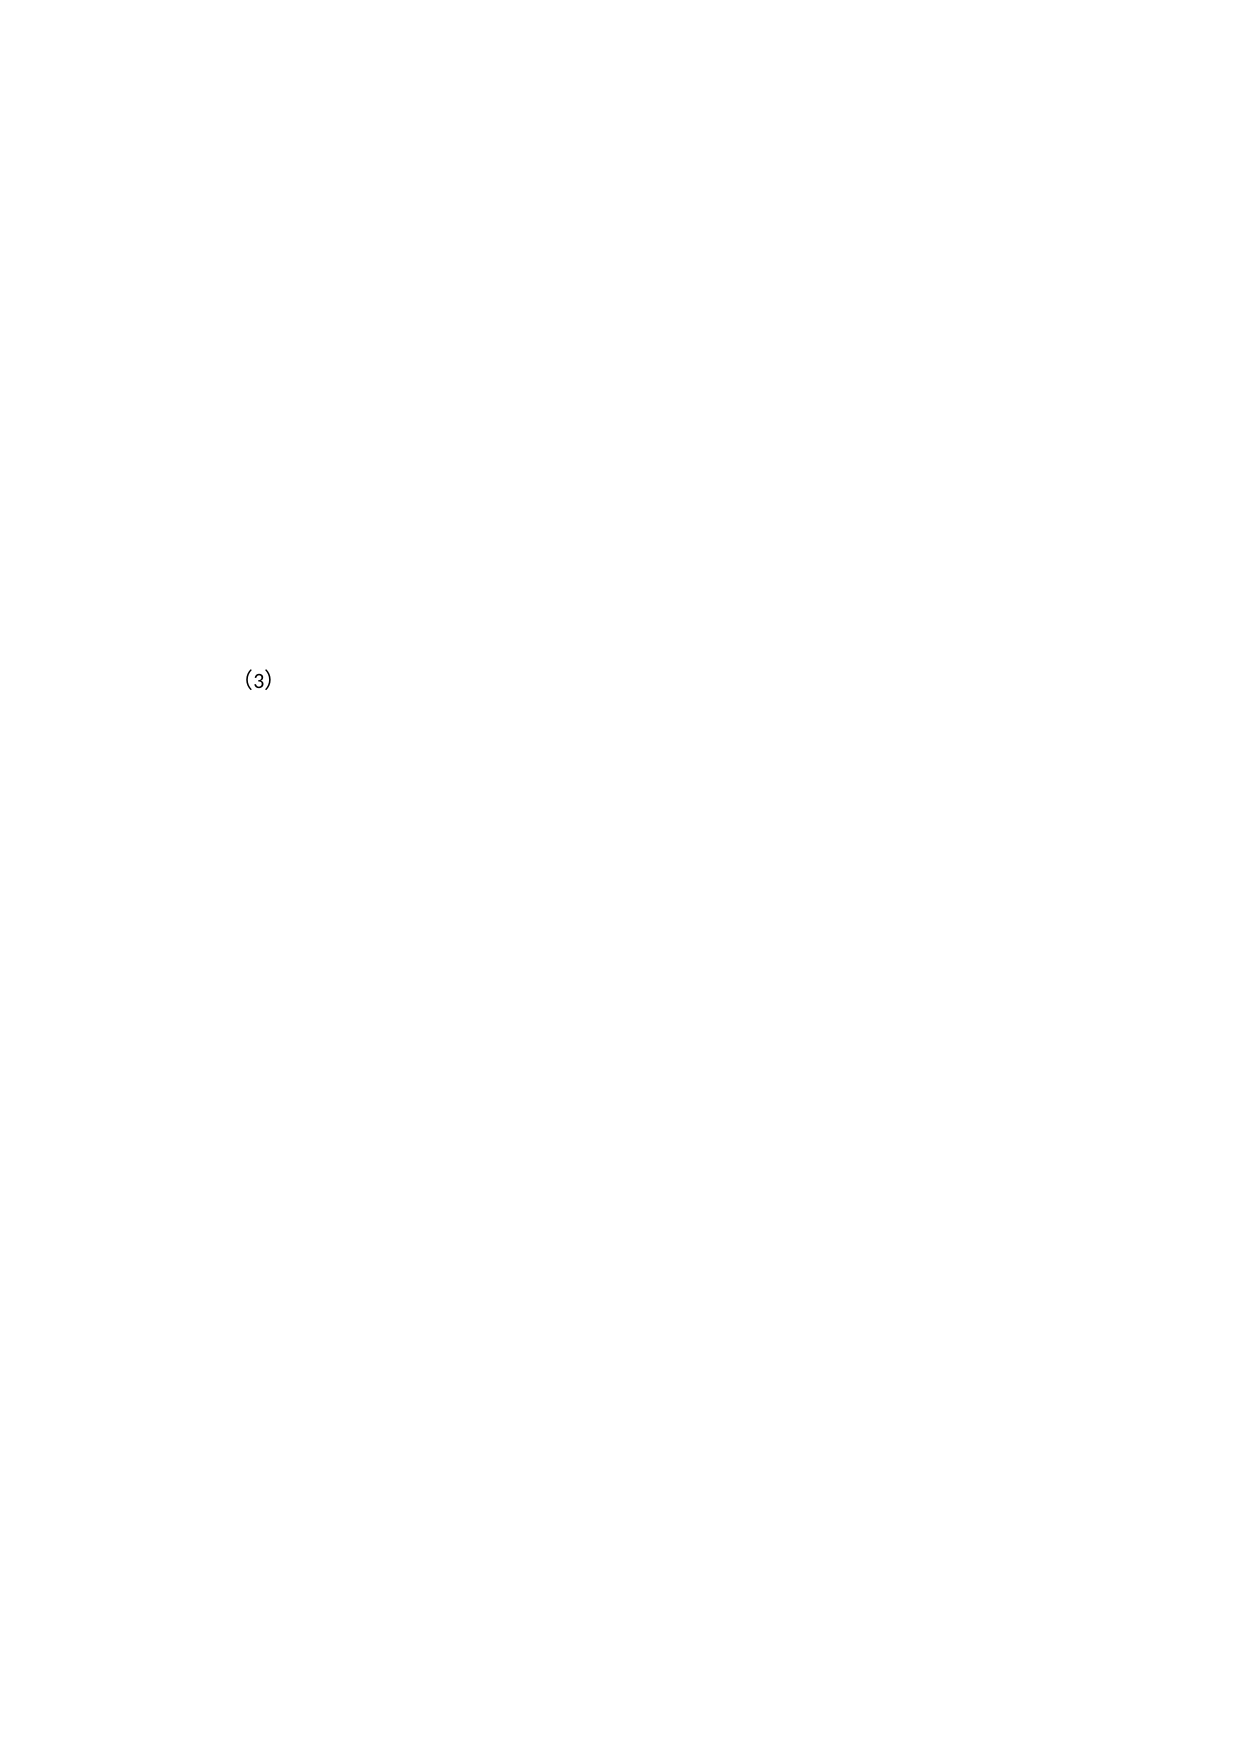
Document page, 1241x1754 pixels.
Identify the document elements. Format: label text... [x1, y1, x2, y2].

text （3） [187, 663, 1053, 695]
